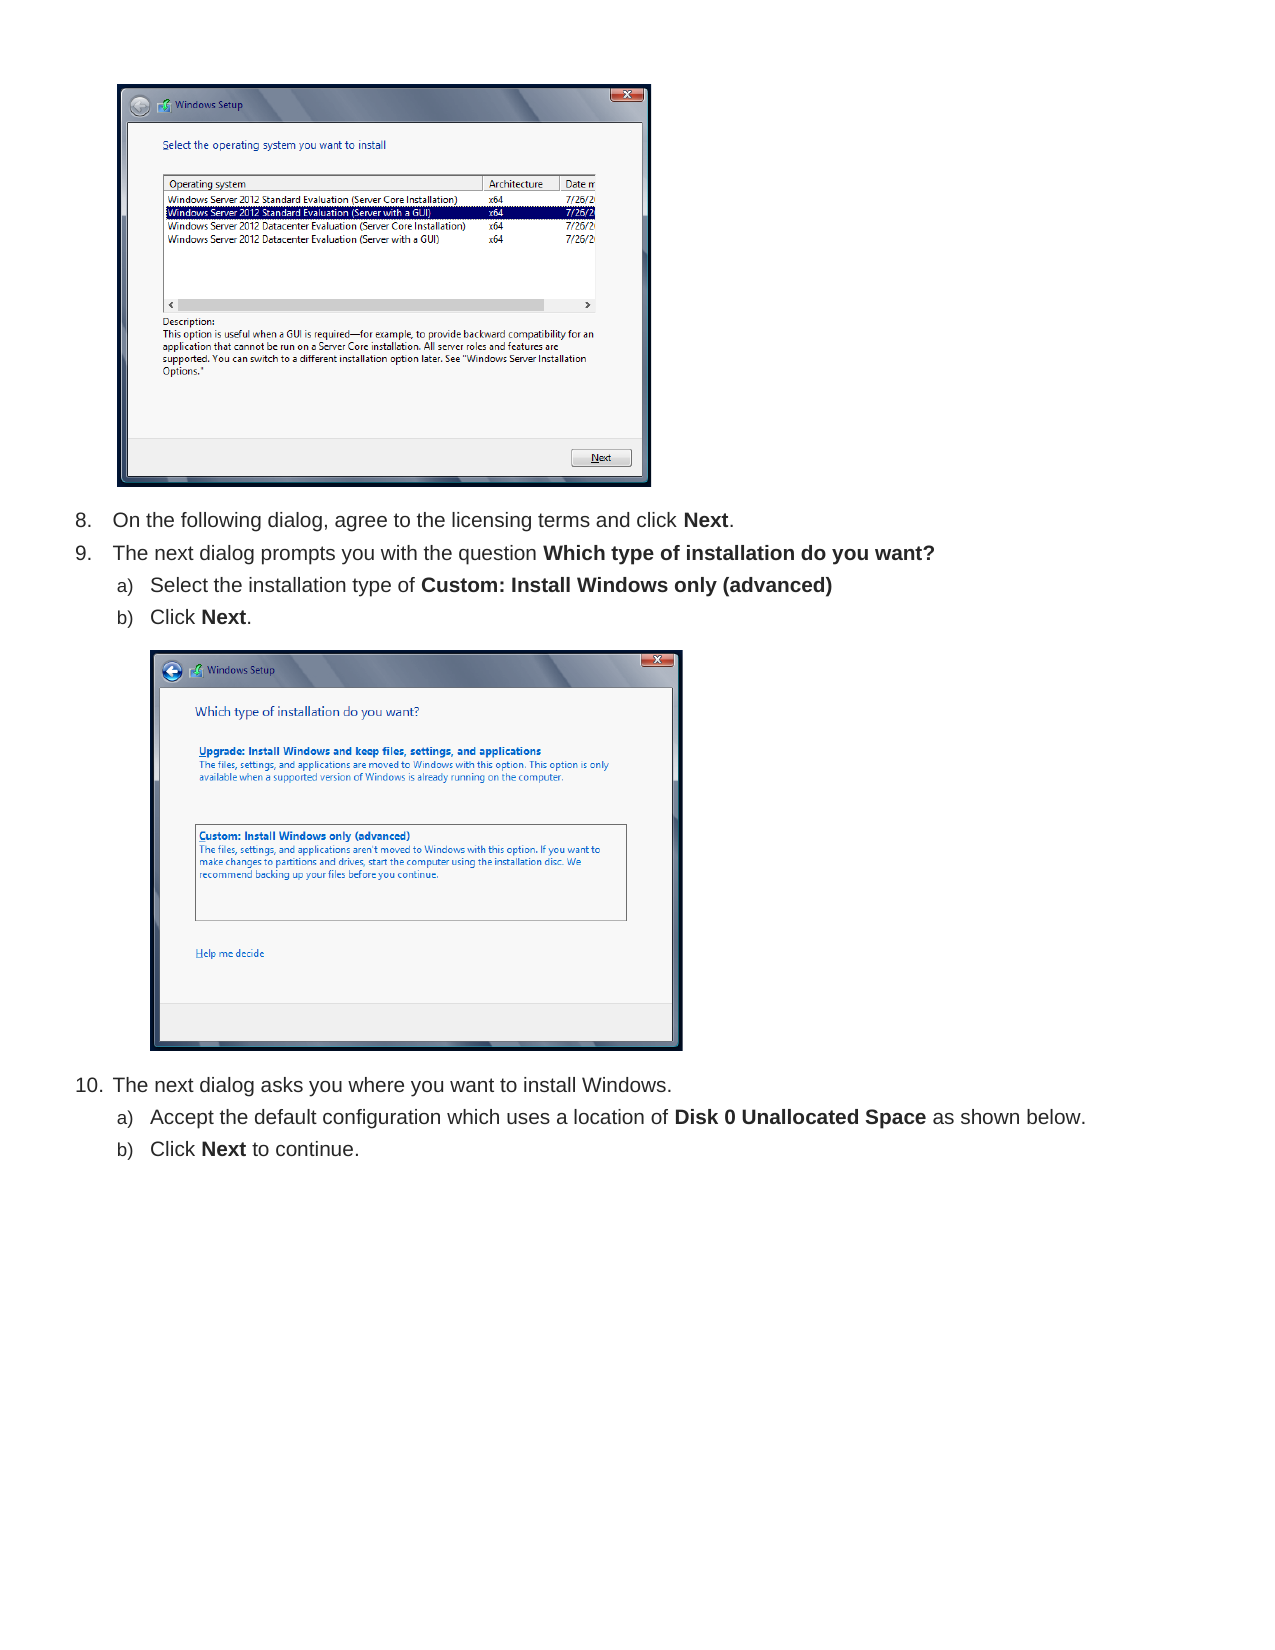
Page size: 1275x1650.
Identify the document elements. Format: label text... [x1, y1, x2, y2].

list Click Next to continue. [117, 1137, 1200, 1161]
list Accept the default configuration which uses a location of Disk 0 Unallocated Space as shown below. [117, 1105, 1200, 1129]
list The next dialog asks you where you want to install Windows. [75, 1072, 1200, 1096]
list On the following dialog, agree to the licensing terms and click Next. [75, 508, 1200, 532]
picture [117, 84, 652, 487]
list Click Next. [117, 605, 1200, 629]
list Select the installation type of Custom: Install Windows only (advanced) [117, 573, 1200, 597]
list The next dialog prompts you with the question Which type of installation do you want? [75, 540, 1200, 564]
picture [150, 650, 683, 1051]
